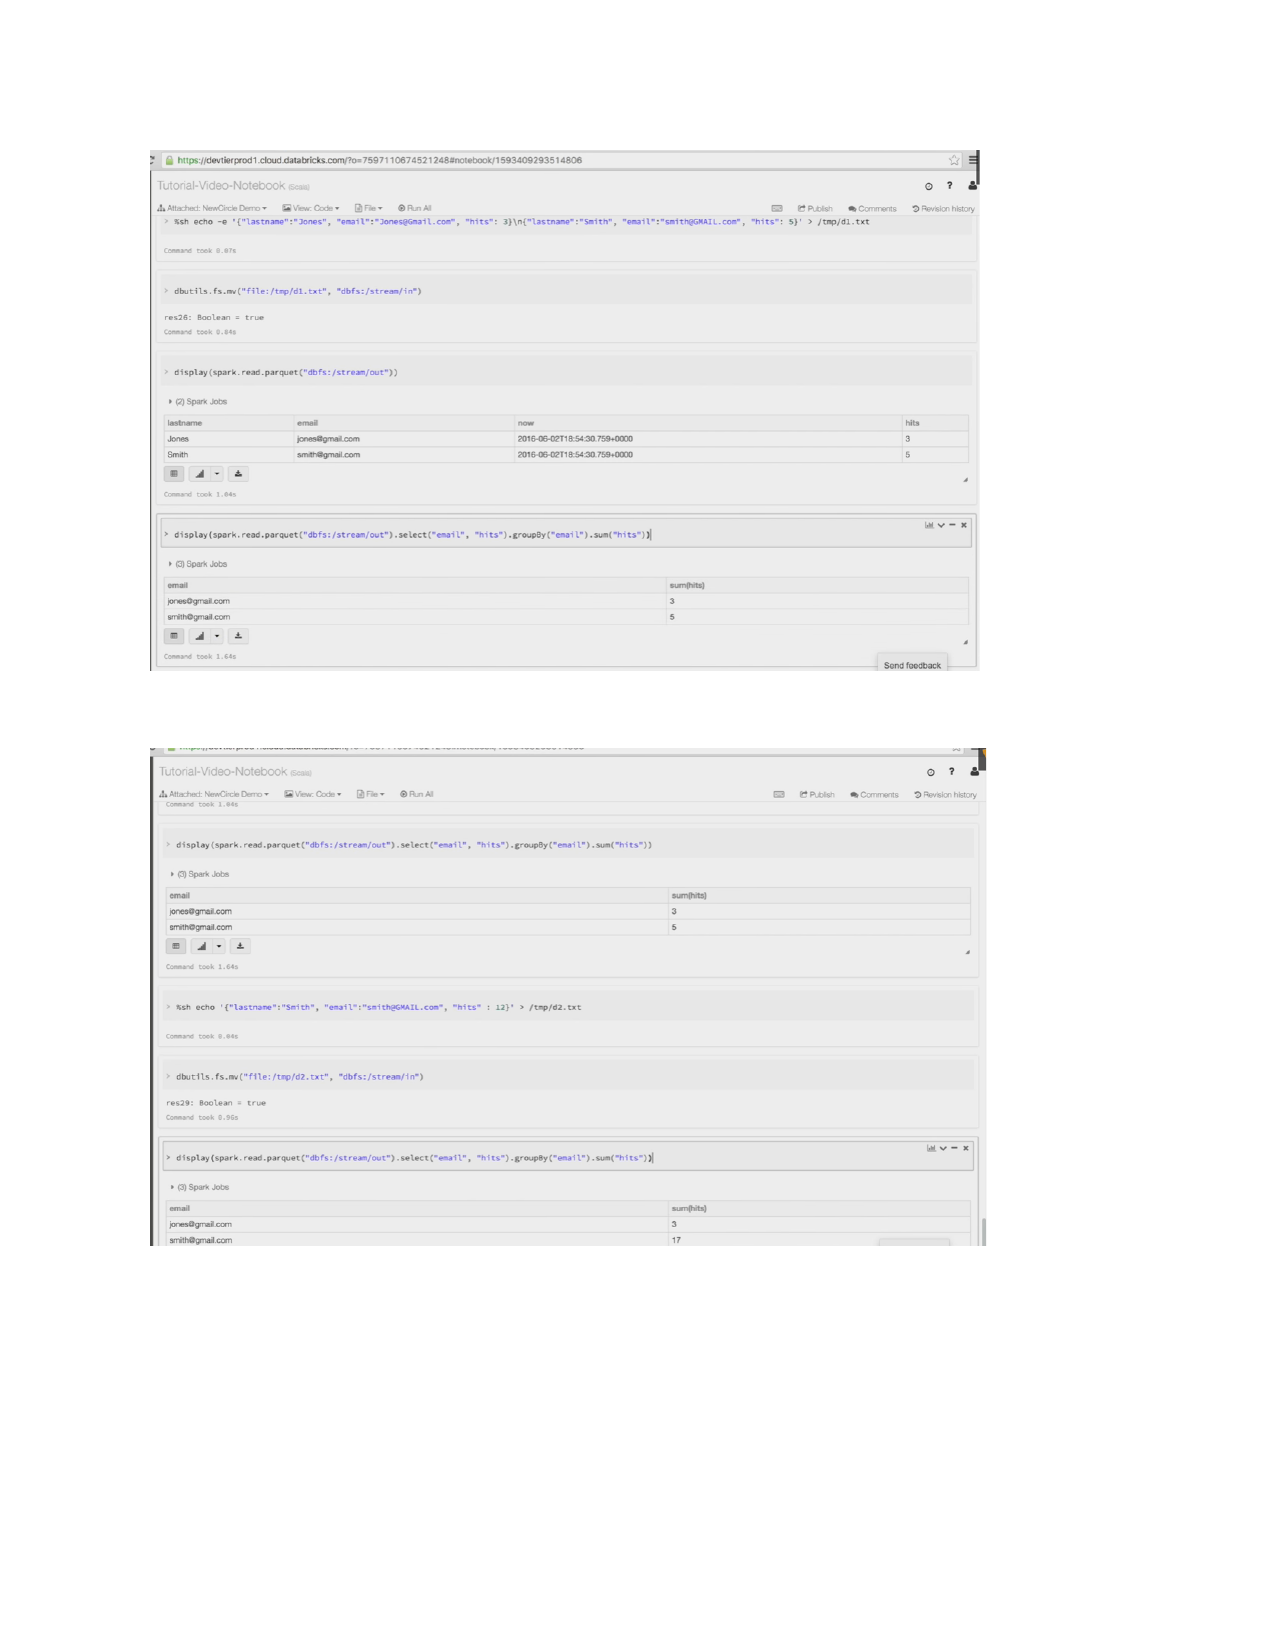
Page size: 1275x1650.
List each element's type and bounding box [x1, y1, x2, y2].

picture [150, 748, 987, 1246]
picture [150, 150, 980, 671]
